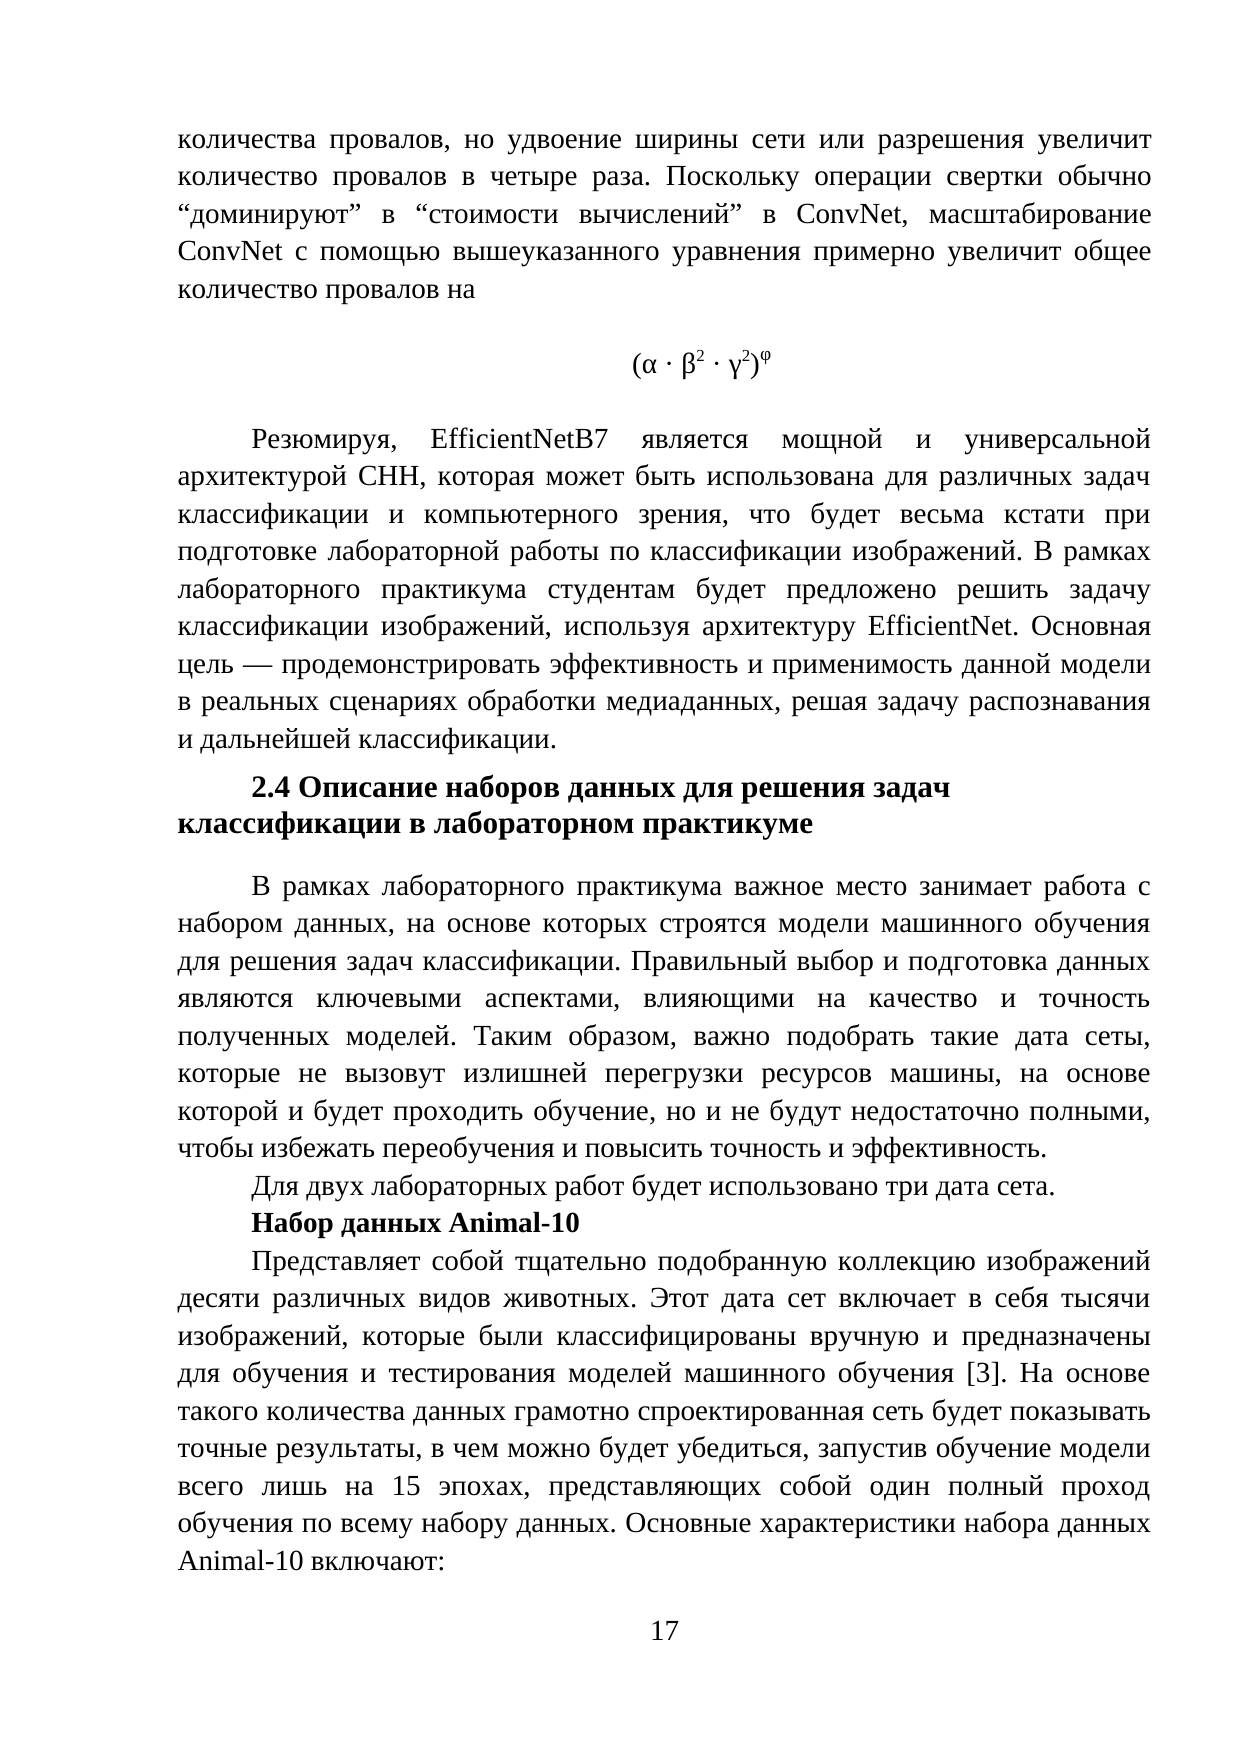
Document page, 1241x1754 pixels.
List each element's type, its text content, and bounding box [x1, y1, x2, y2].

text Представляет собой тщательно подобранную коллекцию изображений десяти различных видов животных. Этот дата сет включает в себя тысячи изображений, которые были классифицированы вручную и предназначены для обучения и тестирования моделей машинного обучения [3]. На основе такого количества данных грамотно спроектированная сеть будет показывать точные результаты, в чем можно будет убедиться, запустив обучение модели всего лишь на 15 эпохах, представляющих собой один полный проход обучения по всему набору данных. Основные характеристики набора данных Animal-10 включают: [177, 1240, 1152, 1577]
text В рамках лабораторного практикума важное место занимает работа с набором данных, на основе которых строятся модели машинного обучения для решения задач классификации. Правильный выбор и подготовка данных являются ключевыми аспектами, влияющими на качество и точность полученных моделей. Таким образом, важно подобрать такие дата сеты, которые не вызовут излишней перегрузки ресурсов машины, на основе которой и будет проходить обучение, но и не будут недостаточно полными, чтобы избежать переобучения и повысить точность и эффективность. [177, 865, 1152, 1165]
text Для двух лабораторных работ будет использовано три дата сета. [177, 1165, 1152, 1202]
text (α · β2 · γ2)φ [177, 343, 1152, 381]
subtitle Описание наборов данных для решения задач классификации в лабораторном практикуме [177, 768, 1152, 840]
text Набор данных Animal-10 [177, 1202, 1152, 1240]
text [177, 118, 1152, 306]
text Резюмируя, EfficientNetB7 является мощной и универсальной архитектурой СНН, которая может быть использована для различных задач классификации и компьютерного зрения, что будет весьма кстати при подготовке лабораторной работы по классификации изображений. В рамках лабораторного практикума студентам будет предложено решить задачу классификации изображений, используя архитектуру EfficientNet. Основная цель — продемонстрировать эффективность и применимость данной модели в реальных сценариях обработки медиаданных, решая задачу распознавания и дальнейшей классификации. [177, 418, 1152, 756]
